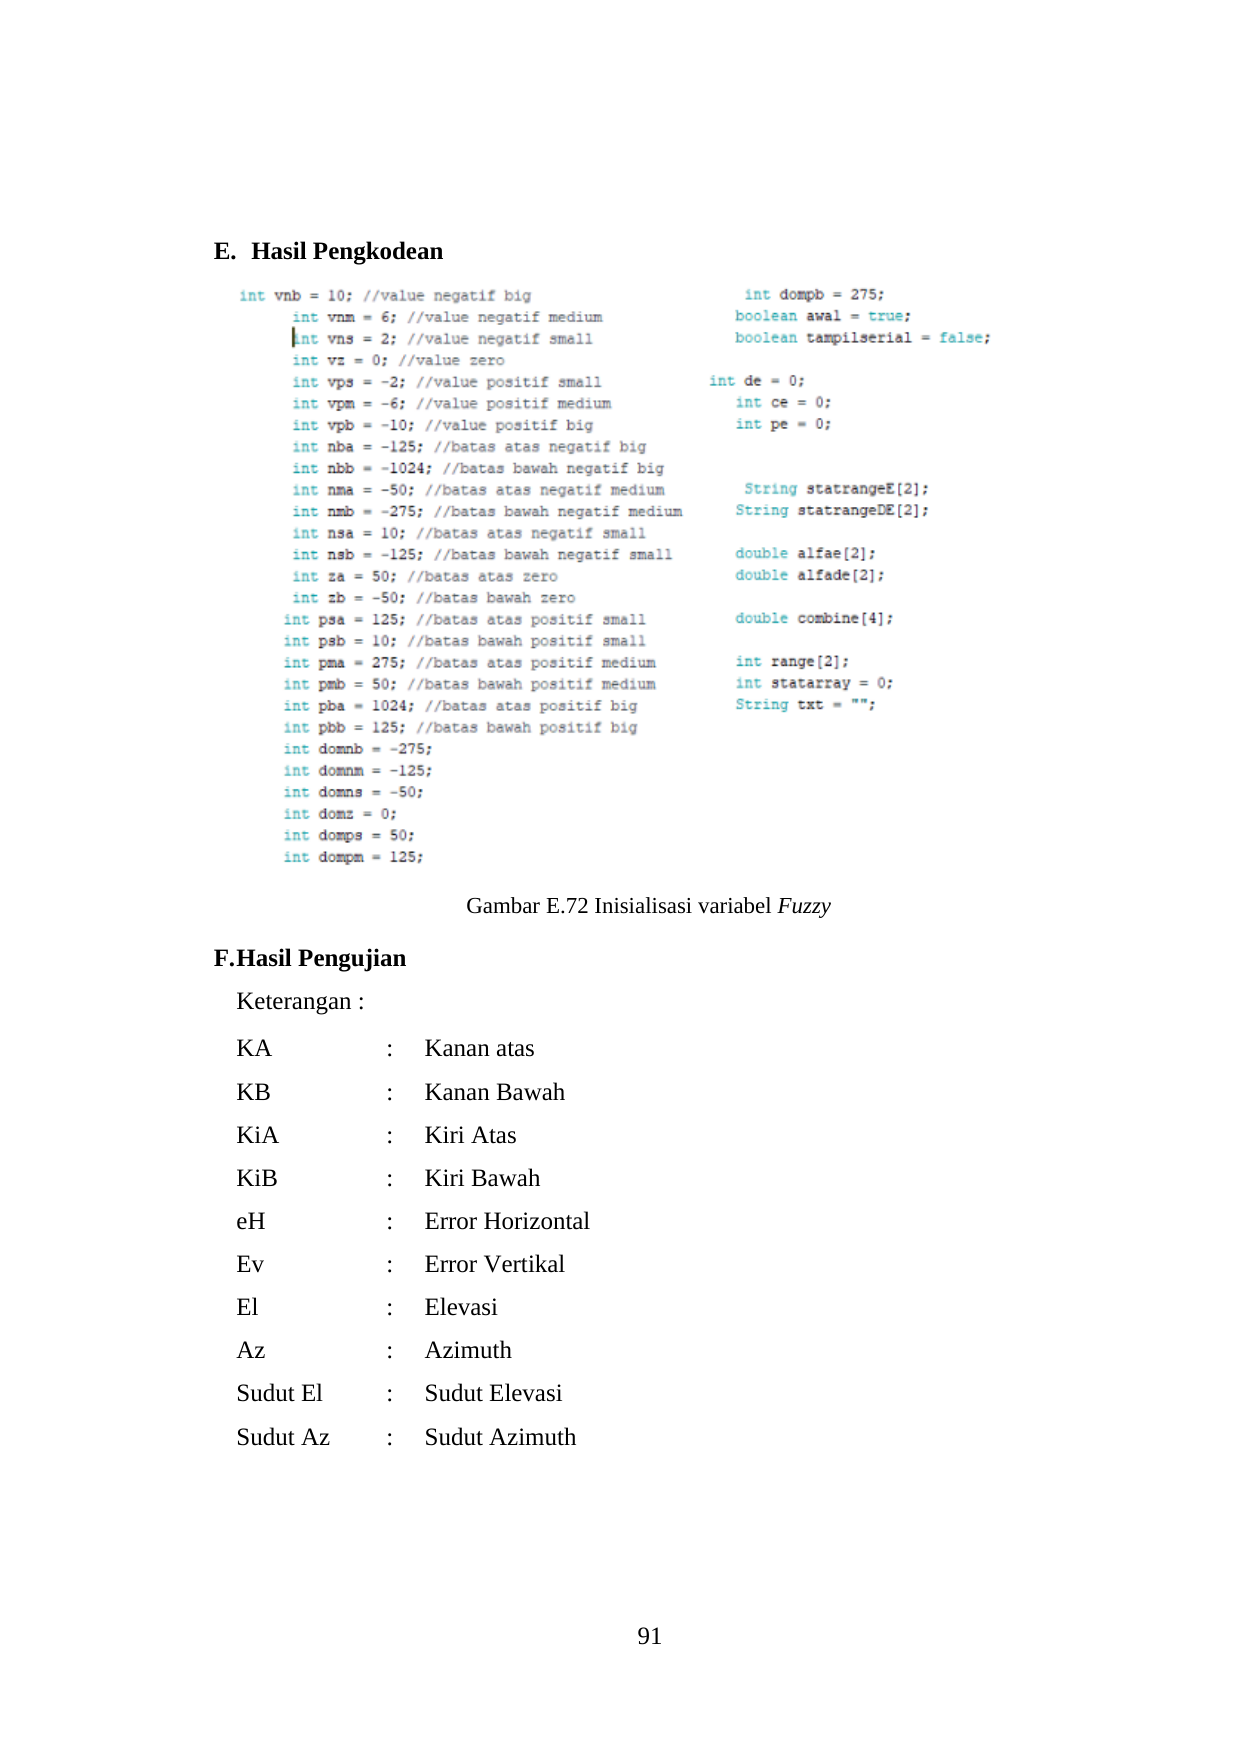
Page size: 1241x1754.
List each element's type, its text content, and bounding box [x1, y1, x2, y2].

text Az : Azimuth [236, 1335, 1063, 1364]
text Ev : Error Vertikal [236, 1249, 1063, 1278]
subtitle Hasil Pengujian [213, 943, 1063, 972]
text eH : Error Horizontal [236, 1206, 1063, 1235]
text Sudut Az : Sudut Azimuth [236, 1422, 1063, 1450]
subtitle Hasil Pengkodean [213, 236, 1063, 265]
text Gambar E.1 Inisialisasi variabel Fuzzy [236, 892, 1063, 918]
text El : Elevasi [236, 1292, 1063, 1321]
text KB : Kanan Bawah [236, 1077, 1063, 1105]
text KiB : Kiri Bawah [236, 1163, 1063, 1192]
text KiA : Kiri Atas [236, 1120, 1063, 1148]
text KA : Kanan atas [236, 1033, 1063, 1062]
text Sudut El : Sudut Elevasi [236, 1378, 1063, 1407]
text Keterangan : [236, 986, 1063, 1015]
